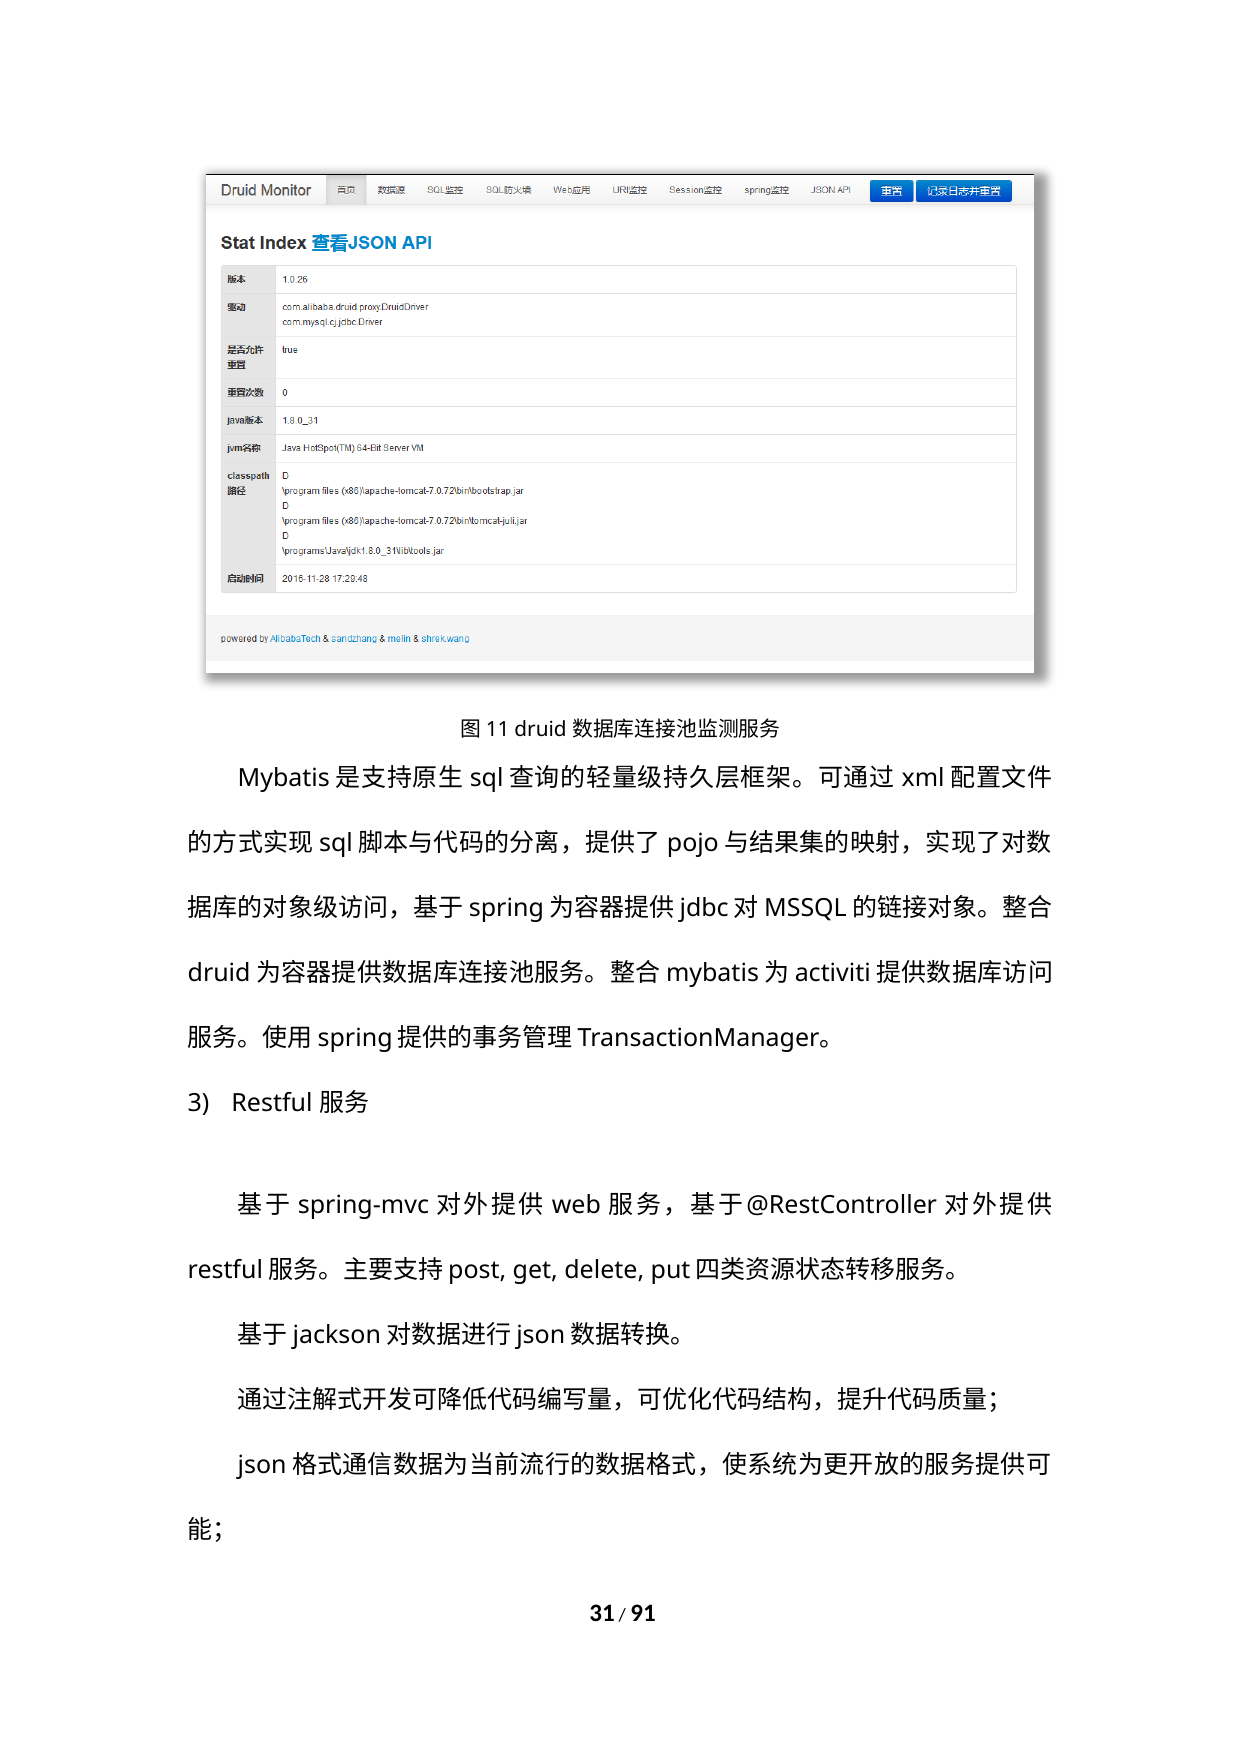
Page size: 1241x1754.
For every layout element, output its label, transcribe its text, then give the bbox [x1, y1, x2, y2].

picture [206, 174, 1034, 673]
text json格式通信数据为当前流行的数据格式，使系统为更开放的服务提供可能； [187, 1430, 1053, 1560]
text 基于jackson对数据进行json数据转换。 [187, 1300, 1053, 1365]
list Restful 服务 [187, 1068, 1053, 1133]
text 通过注解式开发可降低代码编写量，可优化代码结构，提升代码质量； [187, 1365, 1053, 1430]
text 基于spring-mvc对外提供web服务，基于@RestController对外提供restful服务。主要支持post, get, delete, put四类资源状态转移服务。 [187, 1170, 1053, 1300]
text 图 11 druid 数据库连接池监测服务 [187, 711, 1053, 743]
text Mybatis是支持原生sql查询的轻量级持久层框架。可通过xml配置文件的方式实现sql脚本与代码的分离，提供了pojo与结果集的映射，实现了对数据库的对象级访问，基于spring为容器提供jdbc对MSSQL的链接对象。整合druid为容器提供数据库连接池服务。整合mybatis为activiti提供数据库访问服务。使用spring提供的事务管理TransactionManager。 [187, 743, 1053, 1068]
